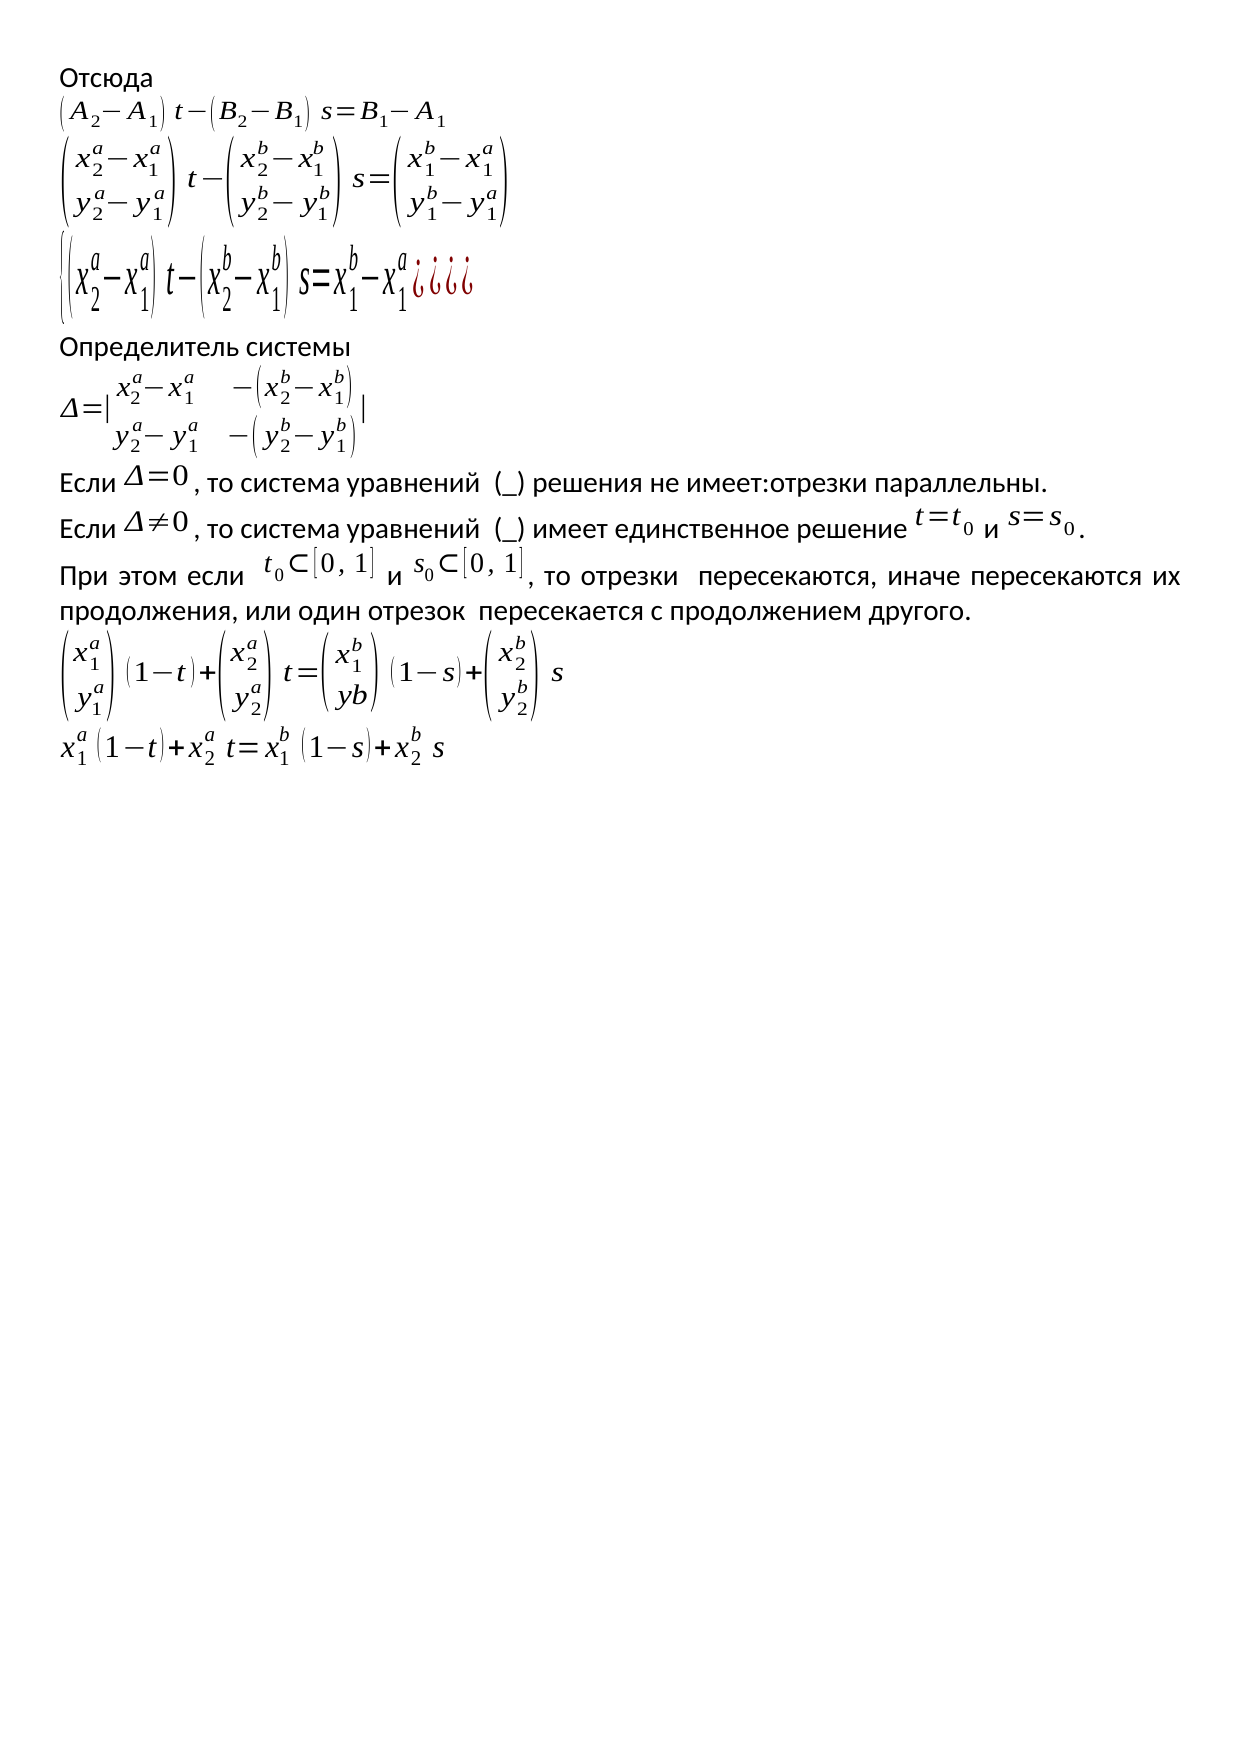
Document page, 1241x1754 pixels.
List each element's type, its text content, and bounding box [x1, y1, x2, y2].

text Если , то система уравнений (_) имеет единственное решение и . [59, 500, 1181, 546]
text Отсюда [59, 59, 1181, 95]
text Определитель системы [59, 328, 1181, 364]
text При этом если и , то отрезки пересекаются, иначе пересекаются их продолжения, или один отрезок пересекается с продолжением другого. [59, 546, 1181, 628]
text Если , то система уравнений (_) решения не имеет:отрезки параллельны. [59, 459, 1181, 500]
